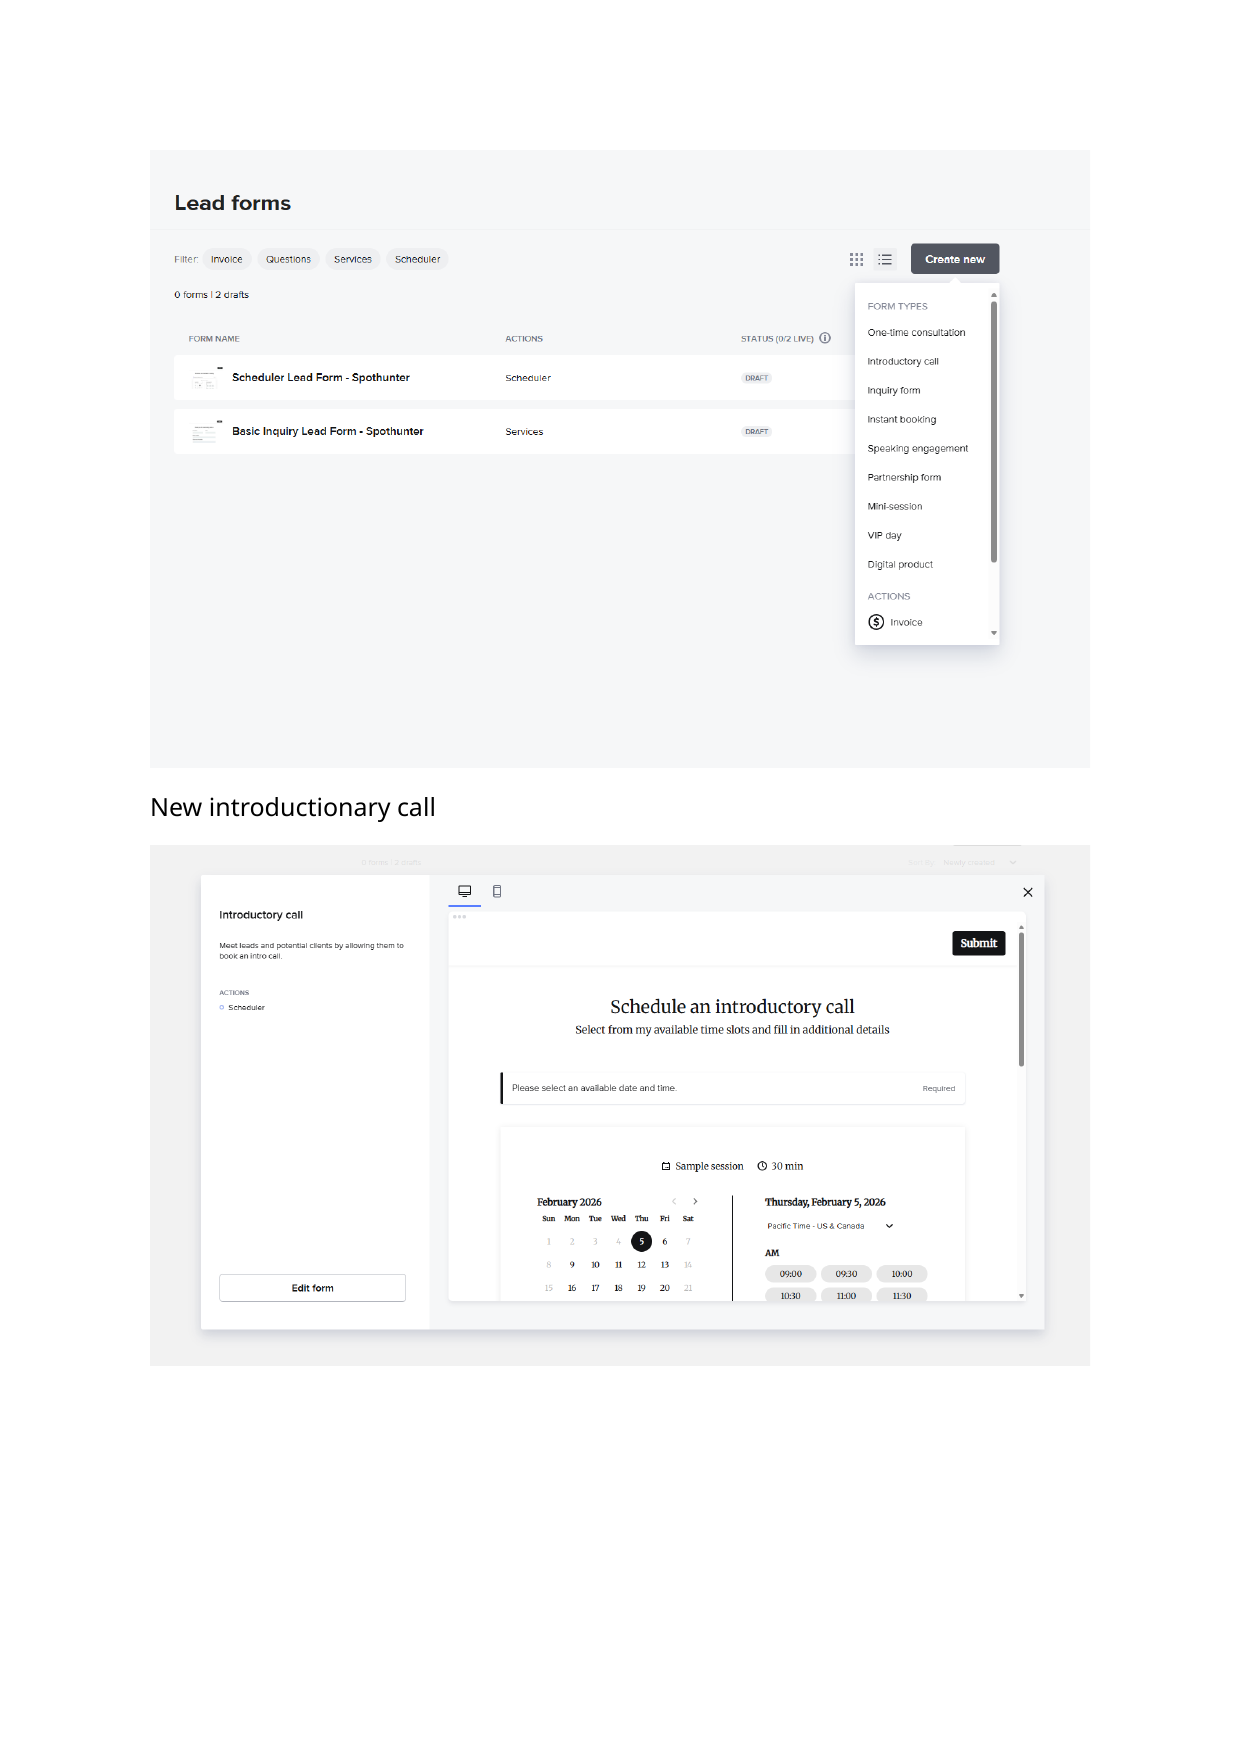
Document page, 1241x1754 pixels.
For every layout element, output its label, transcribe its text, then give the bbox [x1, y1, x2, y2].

picture [150, 150, 1091, 768]
picture [150, 845, 1091, 1366]
text New introductionary call [150, 789, 1090, 823]
